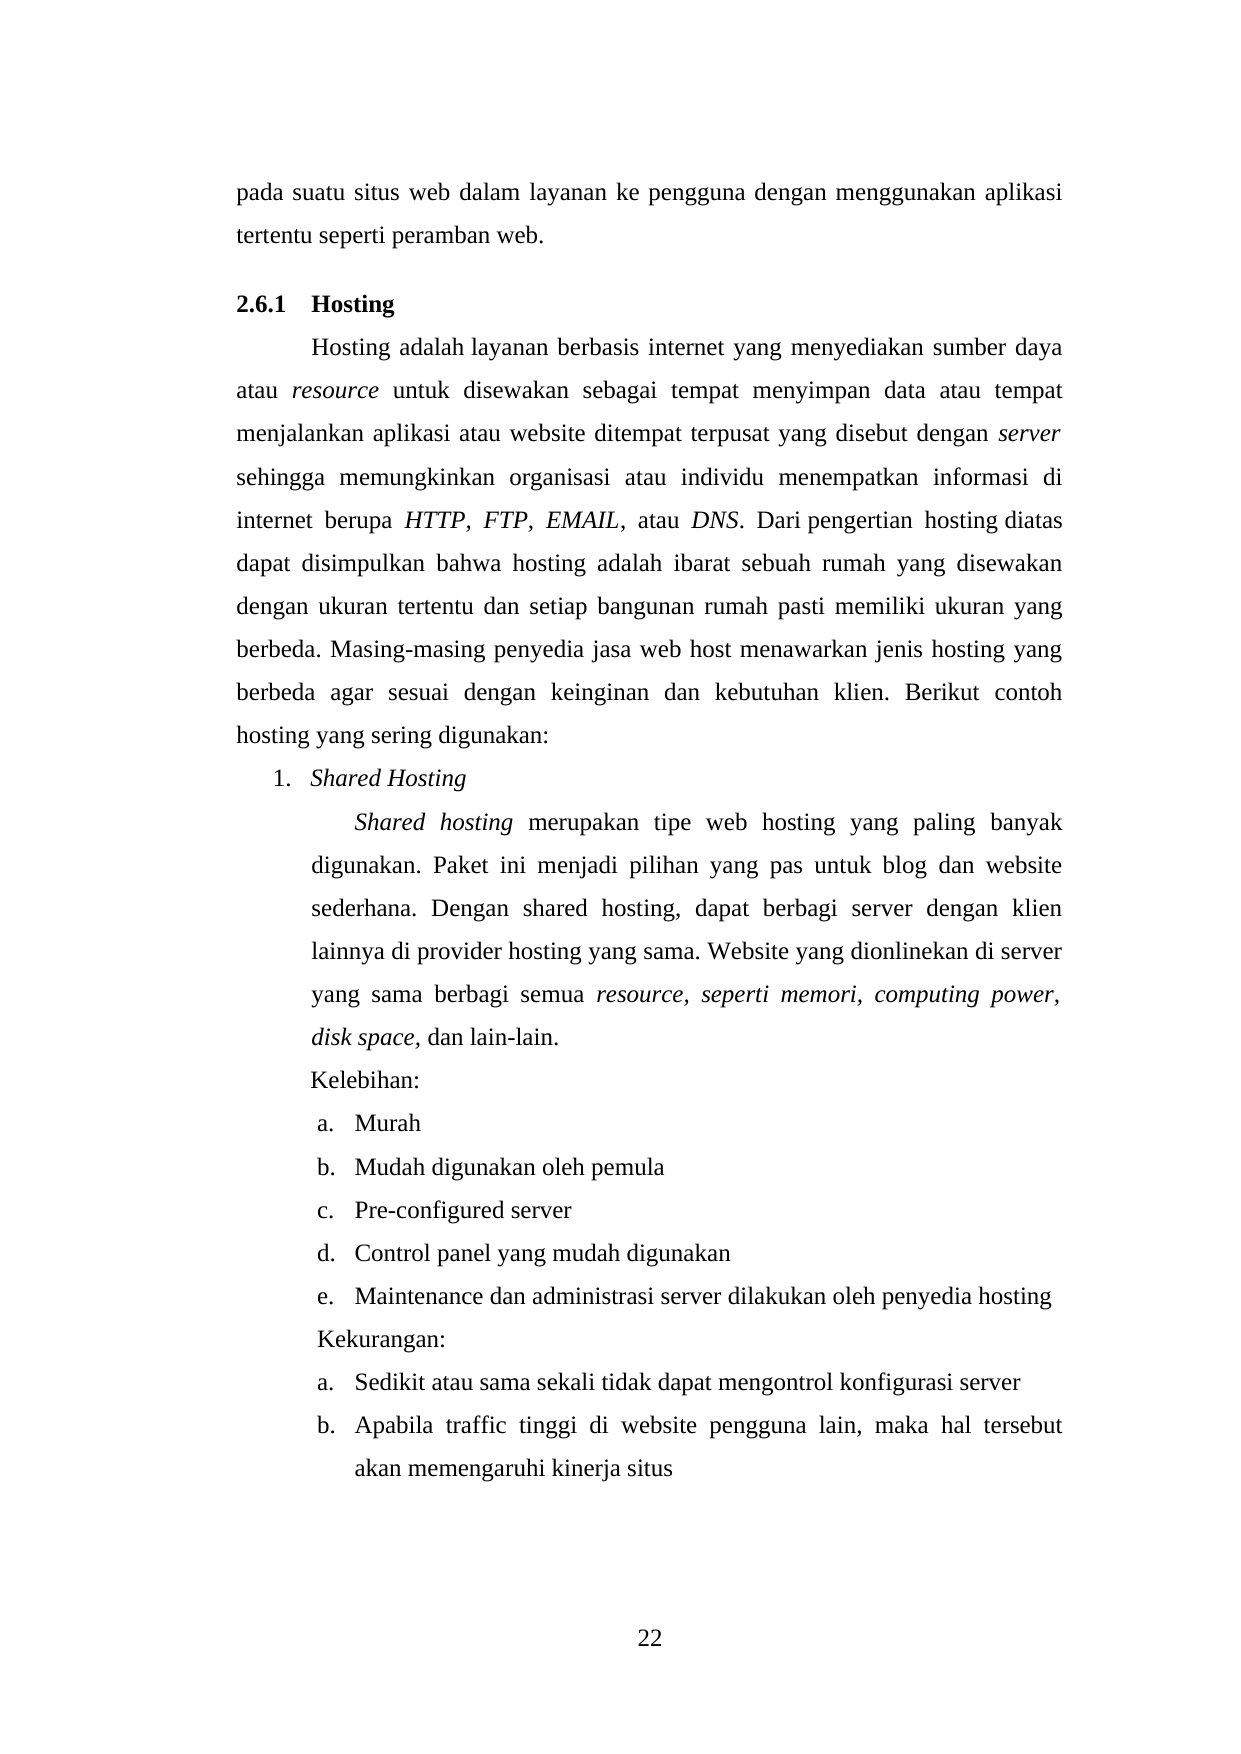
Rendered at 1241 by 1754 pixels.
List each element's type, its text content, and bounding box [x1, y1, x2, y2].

list Shared hosting merupakan tipe web hosting yang paling banyak digunakan. Paket ini menjadi pilihan yang pas untuk blog dan website sederhana. Dengan shared hosting, dapat berbagi server dengan klien lainnya di provider hosting yang sama. Website yang dionlinekan di server yang sama berbagi semua resource, seperti memori, computing power, disk space, dan lain-lain. [311, 807, 1063, 1051]
subtitle 2.6.1 Hosting [236, 289, 1063, 318]
list Maintenance dan administrasi server dilakukan oleh penyedia hosting [317, 1281, 1063, 1310]
list Sedikit atau sama sekali tidak dapat mengontrol konfigurasi server [317, 1367, 1063, 1396]
list Kelebihan: [310, 1065, 1063, 1094]
list Murah [317, 1108, 1063, 1137]
list Shared Hosting [273, 763, 1063, 792]
text Kekurangan: [317, 1324, 1063, 1353]
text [236, 177, 1063, 249]
list Mudah digunakan oleh pemula [317, 1152, 1063, 1180]
list Pre-configured server [317, 1195, 1063, 1223]
text Hosting adalah layanan berbasis internet yang menyediakan sumber daya atau resource untuk disewakan sebagai tempat menyimpan data atau tempat menjalankan aplikasi atau website ditempat terpusat yang disebut dengan server sehingga memungkinkan organisasi atau individu menempatkan informasi di internet berupa HTTP, FTP, EMAIL, atau DNS. Dari pengertian hosting diatas dapat disimpulkan bahwa hosting adalah ibarat sebuah rumah yang disewakan dengan ukuran tertentu dan setiap bangunan rumah pasti memiliki ukuran yang berbeda. Masing-masing penyedia jasa web host menawarkan jenis hosting yang berbeda agar sesuai dengan keinginan dan kebutuhan klien. Berikut contoh hosting yang sering digunakan: [236, 332, 1063, 749]
list Control panel yang mudah digunakan [317, 1238, 1063, 1267]
list Apabila traffic tinggi di website pengguna lain, maka hal tersebut akan memengaruhi kinerja situs [317, 1410, 1063, 1482]
